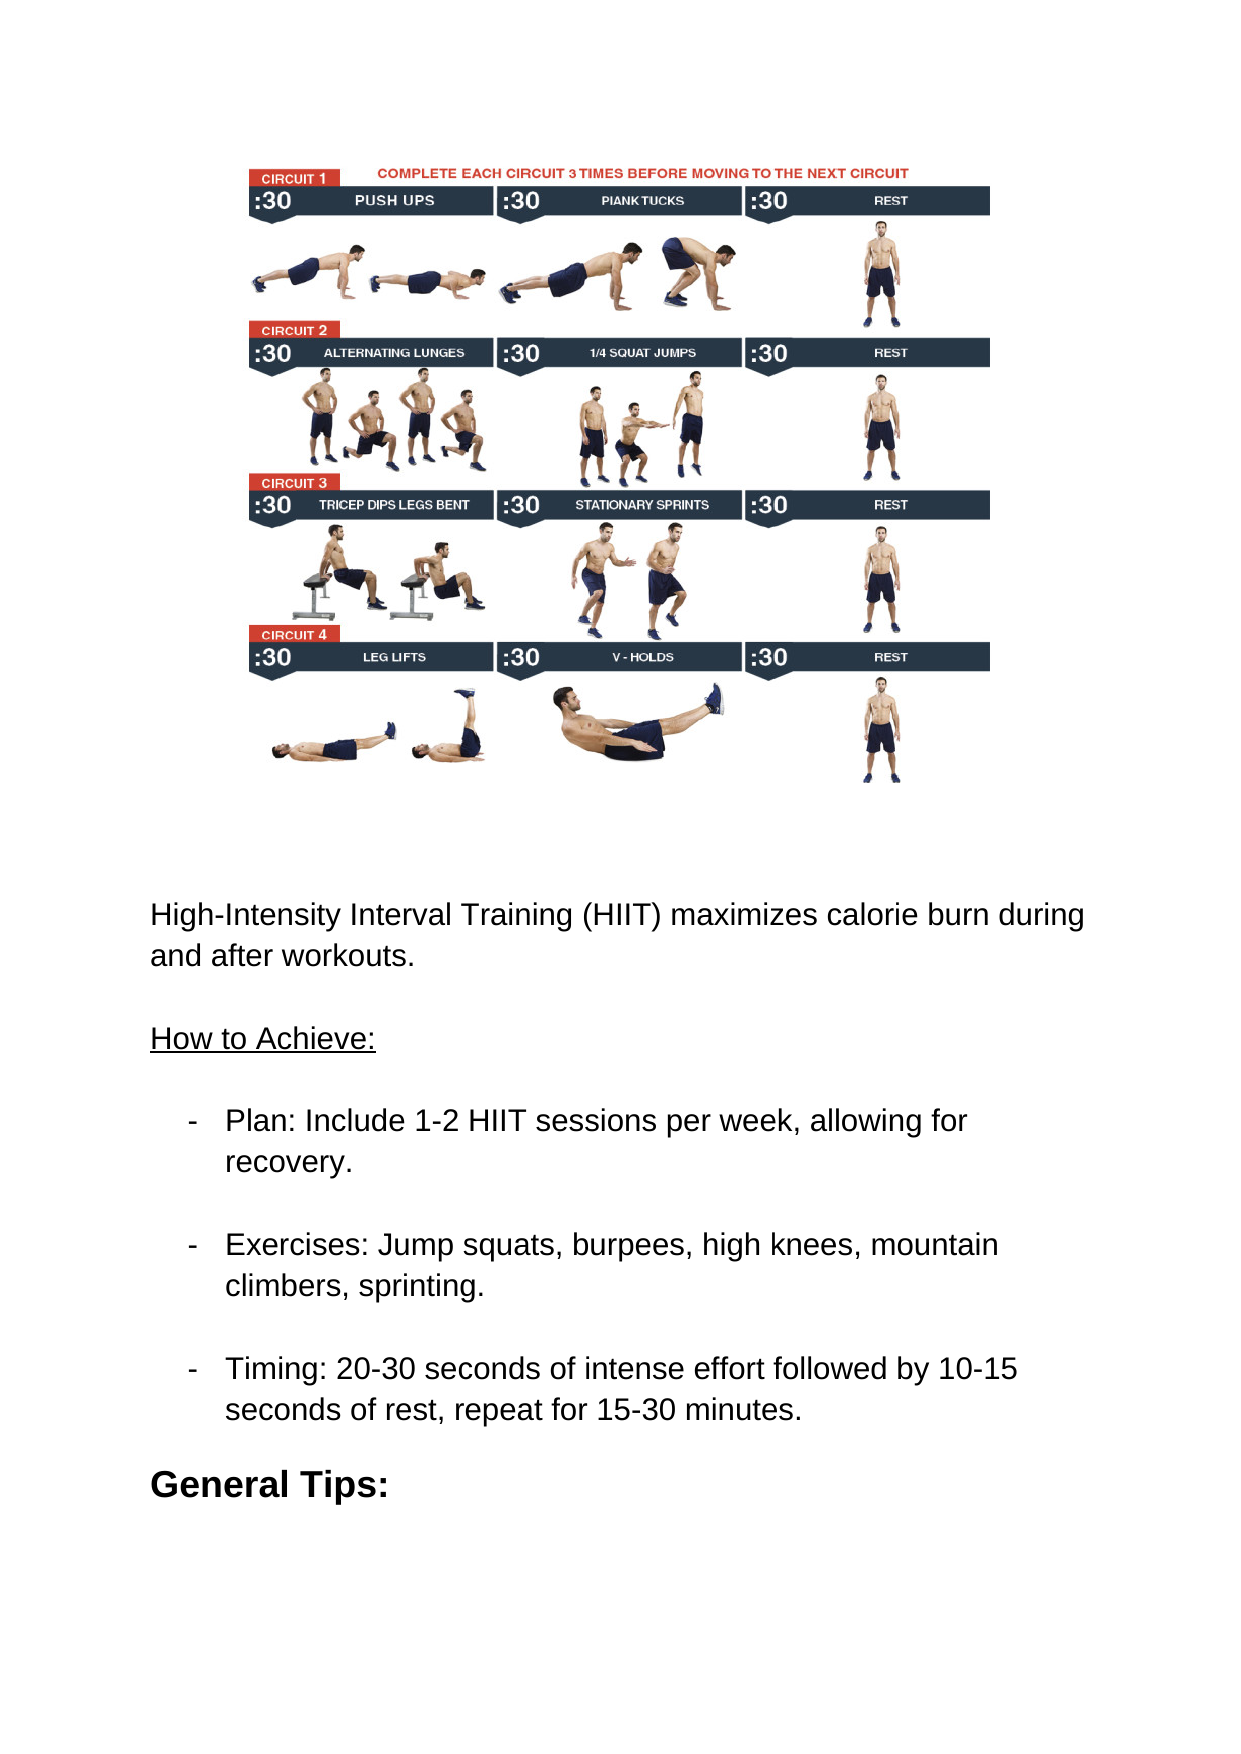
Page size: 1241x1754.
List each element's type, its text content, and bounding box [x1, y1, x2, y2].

list Plan: Include 1-2 HIIT sessions per week, allowing for recovery. [187, 1102, 1090, 1179]
text General Tips: [150, 1462, 1090, 1506]
list Timing: 20-30 seconds of intense effort followed by 10-15 seconds of rest, repeat for 15-30 minutes. [187, 1350, 1090, 1427]
list Exercises: Jump squats, burpees, high knees, mountain climbers, sprinting. [187, 1226, 1090, 1303]
text How to Achieve: [150, 1020, 1090, 1056]
picture [218, 150, 1022, 783]
text High-Intensity Interval Training (HIIT) maximizes calorie burn during and after workouts. [150, 896, 1090, 973]
